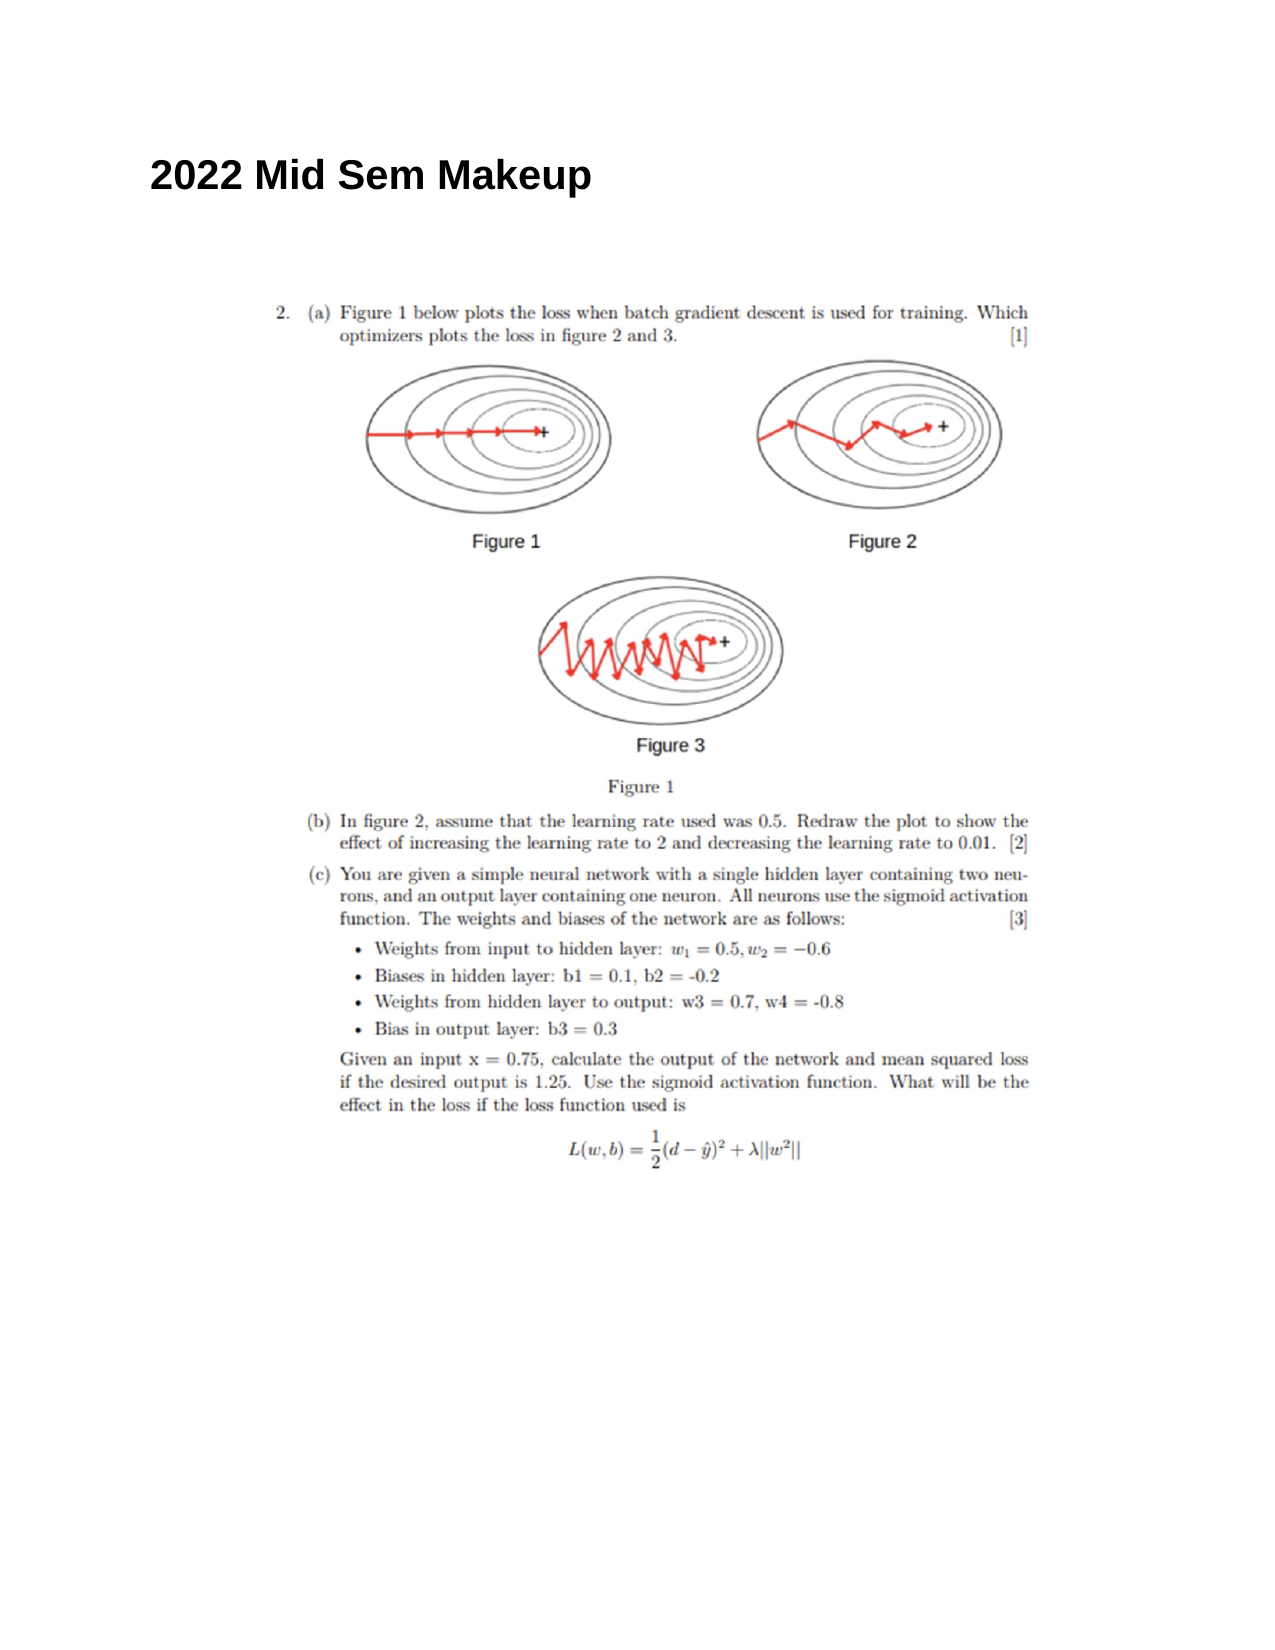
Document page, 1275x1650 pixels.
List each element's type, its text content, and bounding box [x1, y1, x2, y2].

picture [150, 260, 1125, 1179]
text 2022 Mid Sem Makeup [150, 150, 1125, 198]
